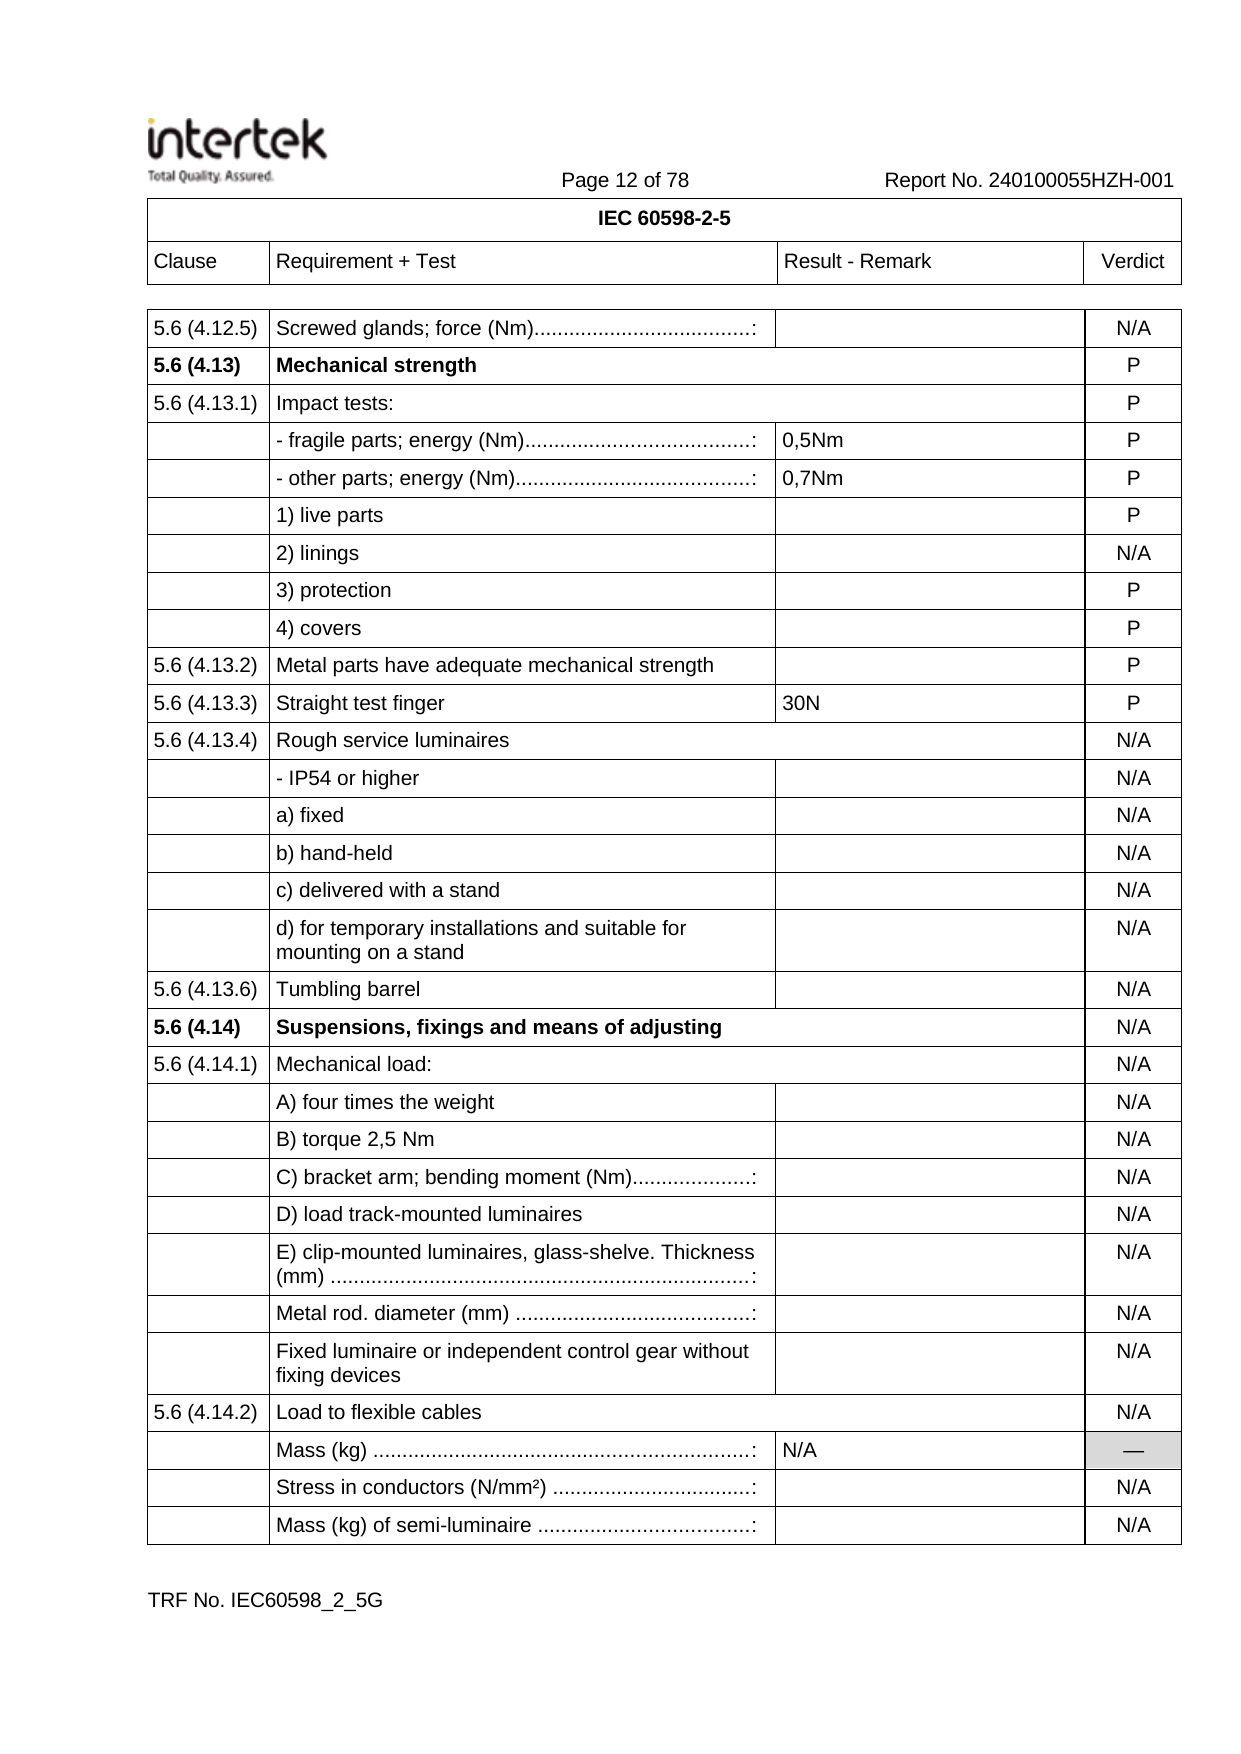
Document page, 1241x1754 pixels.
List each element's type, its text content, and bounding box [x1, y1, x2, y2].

table_cell A) four times the weight [270, 1084, 775, 1121]
table_cell N/A [1086, 1084, 1181, 1121]
table_cell Tumbling barrel [270, 972, 775, 1008]
table_cell [148, 1122, 269, 1158]
table_cell C) bracket arm; bending moment (Nm) : [270, 1159, 775, 1196]
table_cell 5.6 (4.12.5) [148, 310, 269, 347]
table_cell Metal rod. diameter (mm) : [270, 1296, 775, 1332]
table_cell 1) live parts [270, 498, 775, 534]
table_cell N/A [776, 1432, 1084, 1468]
table_cell N/A [1086, 873, 1181, 909]
table_cell D) load track-mounted luminaires [270, 1197, 775, 1233]
table_cell [776, 1159, 1084, 1196]
table_cell 5.6 (4.14.1) [148, 1047, 269, 1083]
table_cell [776, 1197, 1084, 1233]
table_cell [776, 1296, 1084, 1332]
table_cell N/A [1086, 1047, 1181, 1083]
table_cell 5.6 (4.14.2) [148, 1395, 269, 1431]
table_cell Screwed glands; force (Nm) : [270, 310, 775, 347]
table_cell N/A [1086, 798, 1181, 834]
table_cell [776, 573, 1084, 609]
table_cell Rough service luminaires [270, 723, 1084, 759]
table_cell [148, 610, 269, 647]
table_cell N/A [1086, 1296, 1181, 1332]
table_cell [148, 423, 269, 459]
table_cell P [1086, 385, 1181, 422]
table_cell P [1086, 685, 1181, 722]
table_cell [776, 1234, 1084, 1294]
table_cell [148, 573, 269, 609]
table_cell [148, 1333, 269, 1393]
table_cell [776, 798, 1084, 834]
table_cell [148, 910, 269, 971]
table_cell [148, 760, 269, 797]
table_cell Impact tests: [270, 385, 1084, 422]
table_cell Mass (kg) of semi-luminaire : [270, 1507, 775, 1543]
table_cell N/A [1086, 1122, 1181, 1158]
table_cell 5.6 (4.13.3) [148, 685, 269, 722]
table_cell [148, 1159, 269, 1196]
table_cell 5.6 (4.13.4) [148, 723, 269, 759]
table_cell Fixed luminaire or independent control gear without fixing devices [270, 1333, 775, 1393]
table_cell P [1086, 648, 1181, 684]
table_cell N/A [1086, 723, 1181, 759]
table_cell N/A [1086, 910, 1181, 971]
table_cell Mechanical strength [270, 348, 1084, 384]
table_cell [148, 798, 269, 834]
table_cell [776, 910, 1084, 971]
table_cell N/A [1086, 1234, 1181, 1294]
table_cell P [1086, 423, 1181, 459]
table_cell 5.6 (4.13.6) [148, 972, 269, 1008]
table_cell [776, 498, 1084, 534]
table_cell - IP54 or higher [270, 760, 775, 797]
table_cell [776, 835, 1084, 872]
table_cell [776, 535, 1084, 572]
table_cell [148, 498, 269, 534]
table_cell N/A [1086, 972, 1181, 1008]
table_cell [776, 1507, 1084, 1543]
table_cell 3) protection [270, 573, 775, 609]
table_cell N/A [1086, 1470, 1181, 1506]
table_cell P [1086, 573, 1181, 609]
table_cell [776, 1470, 1084, 1506]
table_cell [148, 1197, 269, 1233]
table_cell [148, 1084, 269, 1121]
table_cell P [1086, 460, 1181, 497]
table_cell 30N [776, 685, 1084, 722]
table_cell [148, 460, 269, 497]
table_cell [776, 972, 1084, 1008]
table_cell N/A [1086, 760, 1181, 797]
table_cell N/A [1086, 835, 1181, 872]
table_cell N/A [1086, 535, 1181, 572]
table_cell P [1086, 610, 1181, 647]
table_cell Suspensions, fixings and means of adjusting [270, 1009, 1084, 1046]
table_cell 5.6 (4.14) [148, 1009, 269, 1046]
table_cell P [1086, 498, 1181, 534]
table_cell N/A [1086, 1507, 1181, 1543]
table_cell B) torque 2,5 Nm [270, 1122, 775, 1158]
table_cell d) for temporary installations and suitable for mounting on a stand [270, 910, 775, 971]
table_cell Stress in conductors (N/mm²) : [270, 1470, 775, 1506]
table_cell P [1086, 348, 1181, 384]
table_cell N/A [1086, 1333, 1181, 1393]
table_cell [148, 535, 269, 572]
table_cell — [1086, 1432, 1181, 1468]
table_cell [776, 1084, 1084, 1121]
table_cell [776, 760, 1084, 797]
table_cell - fragile parts; energy (Nm) : [270, 423, 775, 459]
table_cell [776, 310, 1084, 347]
table_cell N/A [1086, 1395, 1181, 1431]
table_cell Mass (kg) : [270, 1432, 775, 1468]
table_cell [776, 873, 1084, 909]
table_cell [148, 1470, 269, 1506]
table_cell 2) linings [270, 535, 775, 572]
table_cell Metal parts have adequate mechanical strength [270, 648, 775, 684]
table_cell 5.6 (4.13) [148, 348, 269, 384]
table_cell [776, 610, 1084, 647]
table_cell [148, 1432, 269, 1468]
table_cell [148, 1507, 269, 1543]
table_cell 0,7Nm [776, 460, 1084, 497]
table_cell b) hand-held [270, 835, 775, 872]
table_cell 5.6 (4.13.2) [148, 648, 269, 684]
table_cell N/A [1086, 310, 1181, 347]
table_cell N/A [1086, 1159, 1181, 1196]
table_cell 5.6 (4.13.1) [148, 385, 269, 422]
table_cell [148, 835, 269, 872]
table_cell E) clip-mounted luminaires, glass-shelve. Thickness (mm) : [270, 1234, 775, 1294]
table_cell c) delivered with a stand [270, 873, 775, 909]
table_cell Load to flexible cables [270, 1395, 1084, 1431]
table_cell a) fixed [270, 798, 775, 834]
table_cell [776, 1122, 1084, 1158]
table_cell - other parts; energy (Nm) : [270, 460, 775, 497]
table_cell [776, 648, 1084, 684]
table_cell N/A [1086, 1009, 1181, 1046]
table_cell Straight test finger [270, 685, 775, 722]
table_cell Mechanical load: [270, 1047, 1084, 1083]
table_cell [776, 1333, 1084, 1393]
table_cell 0,5Nm [776, 423, 1084, 459]
table_cell 4) covers [270, 610, 775, 647]
table_cell [148, 873, 269, 909]
table_cell [148, 1234, 269, 1294]
table_cell N/A [1086, 1197, 1181, 1233]
table_cell [148, 1296, 269, 1332]
